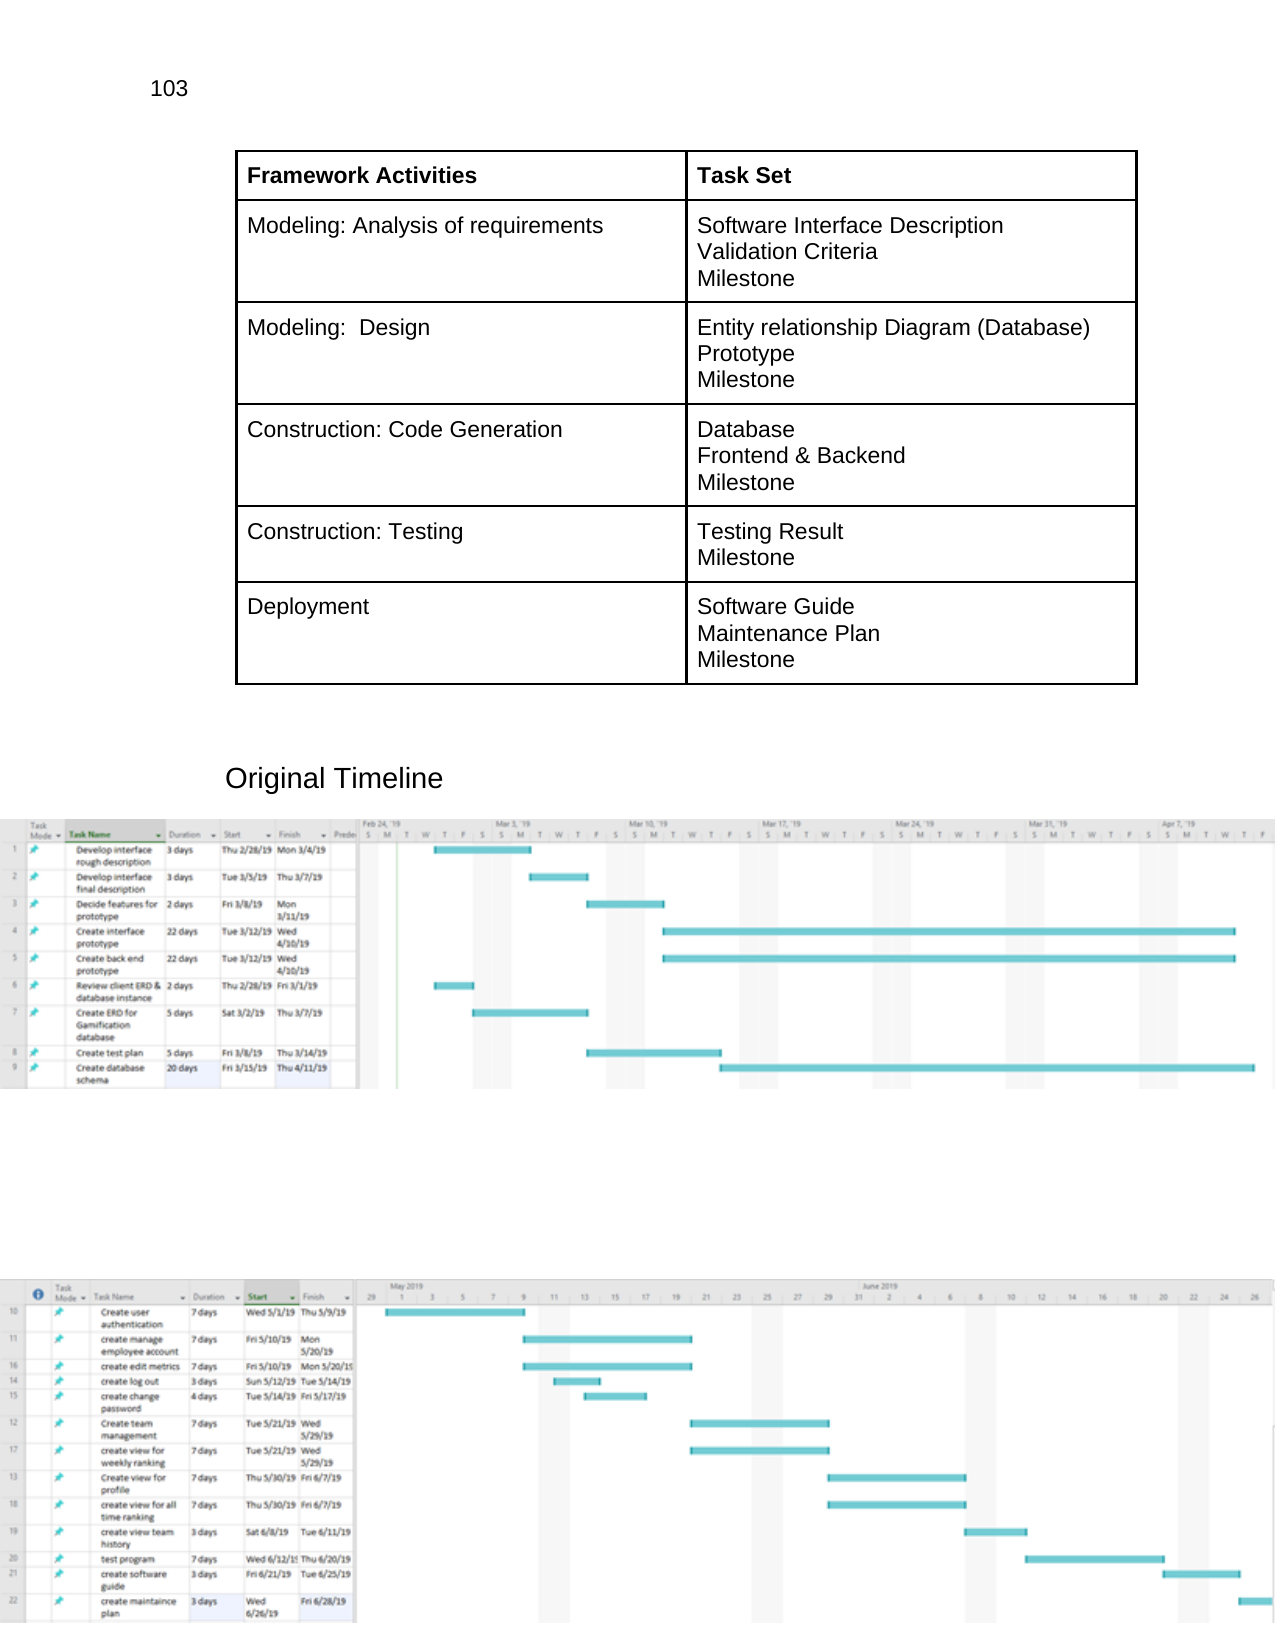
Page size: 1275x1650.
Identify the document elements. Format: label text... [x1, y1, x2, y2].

table_cell Construction: Code Generation [238, 405, 685, 505]
table_cell Modeling: Design [238, 303, 685, 403]
text Original Timeline [225, 761, 1125, 795]
table_cell Software Guide Maintenance Plan Milestone [688, 583, 1135, 683]
table_header Framework Activities [238, 152, 685, 199]
table_cell Testing Result Milestone [688, 507, 1135, 581]
picture [0, 1279, 1275, 1623]
table_cell Deployment [238, 583, 685, 683]
table_cell Modeling: Analysis of requirements [238, 201, 685, 301]
table_cell Construction: Testing [238, 507, 685, 581]
table_cell Software Interface Description Validation Criteria Milestone [688, 201, 1135, 301]
table_cell Entity relationship Diagram (Database) Prototype Milestone [688, 303, 1135, 403]
picture [0, 819, 1275, 1089]
table_header Task Set [688, 152, 1135, 199]
table_cell Database Frontend & Backend Milestone [688, 405, 1135, 505]
